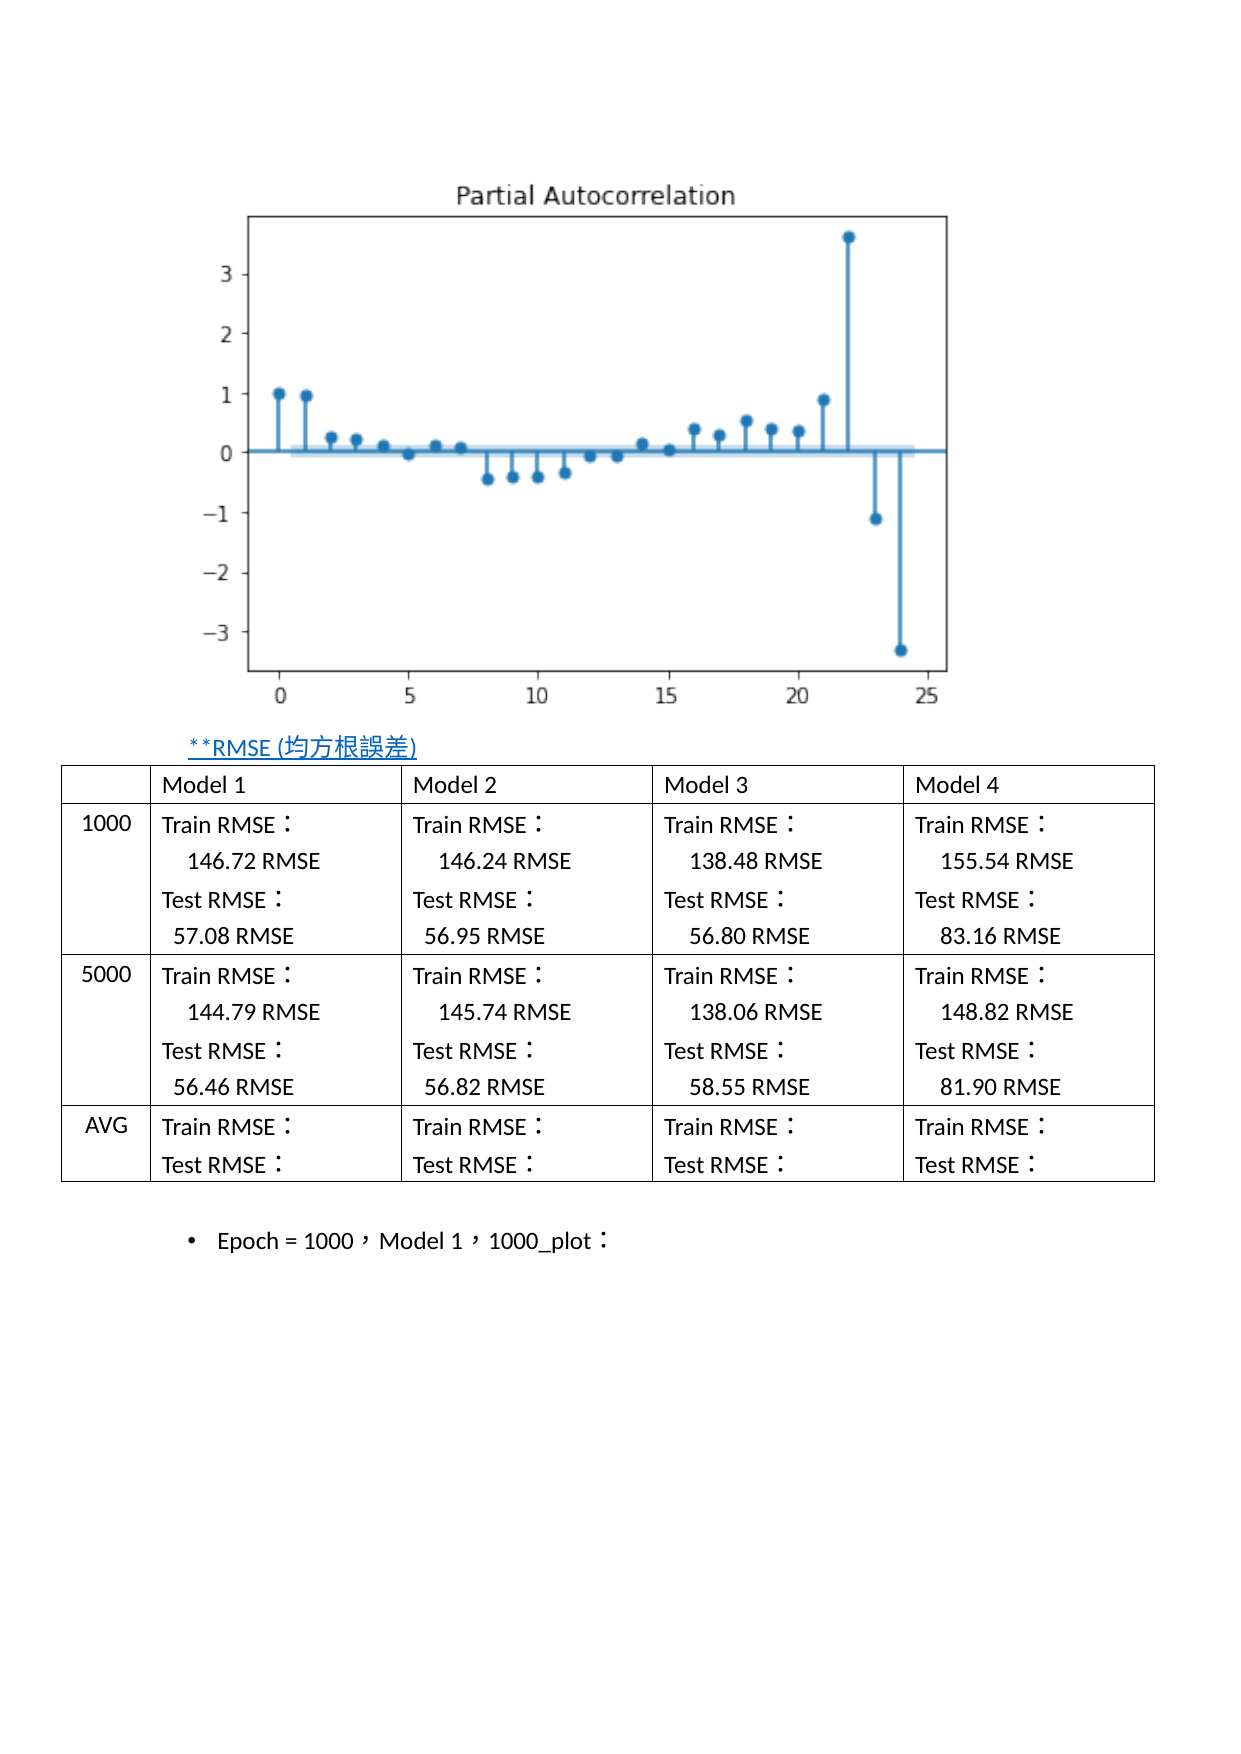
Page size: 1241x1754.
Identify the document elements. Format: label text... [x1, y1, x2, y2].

table_cell Train RMSE： 155.54 RMSE Test RMSE： 83.16 RMSE [904, 804, 1154, 954]
table_cell Train RMSE： 145.74 RMSE Test RMSE： 56.82 RMSE [402, 955, 652, 1105]
table_cell Train RMSE： 138.06 RMSE Test RMSE： 58.55 RMSE [653, 955, 903, 1105]
table_cell Train RMSE： 138.48 RMSE Test RMSE： 56.80 RMSE [653, 804, 903, 954]
table_cell Train RMSE： 146.24 RMSE Test RMSE： 56.95 RMSE [402, 804, 652, 954]
table_cell Train RMSE： Test RMSE： [653, 1106, 903, 1181]
table_cell 1000 [62, 804, 150, 954]
list Epoch = 1000，Model 1，1000_plot： [187, 1220, 1053, 1257]
table_cell Train RMSE： Test RMSE： [402, 1106, 652, 1181]
table_header Model 3 [653, 766, 903, 803]
table_cell Train RMSE： Test RMSE： [904, 1106, 1154, 1181]
table_header Model 1 [151, 766, 401, 803]
table_header Model 2 [402, 766, 652, 803]
picture [187, 170, 959, 721]
table_header [62, 766, 150, 803]
table_header Model 4 [904, 766, 1154, 803]
table_cell AVG [62, 1106, 150, 1181]
table_cell Train RMSE： Test RMSE： [151, 1106, 401, 1181]
table_cell Train RMSE： 144.79 RMSE Test RMSE： 56.46 RMSE [151, 955, 401, 1105]
table_cell 5000 [62, 955, 150, 1105]
table_cell Train RMSE： 146.72 RMSE Test RMSE： 57.08 RMSE [151, 804, 401, 954]
table_cell Train RMSE： 148.82 RMSE Test RMSE： 81.90 RMSE [904, 955, 1154, 1105]
text **RMSE (均方根誤差) [187, 727, 1053, 764]
